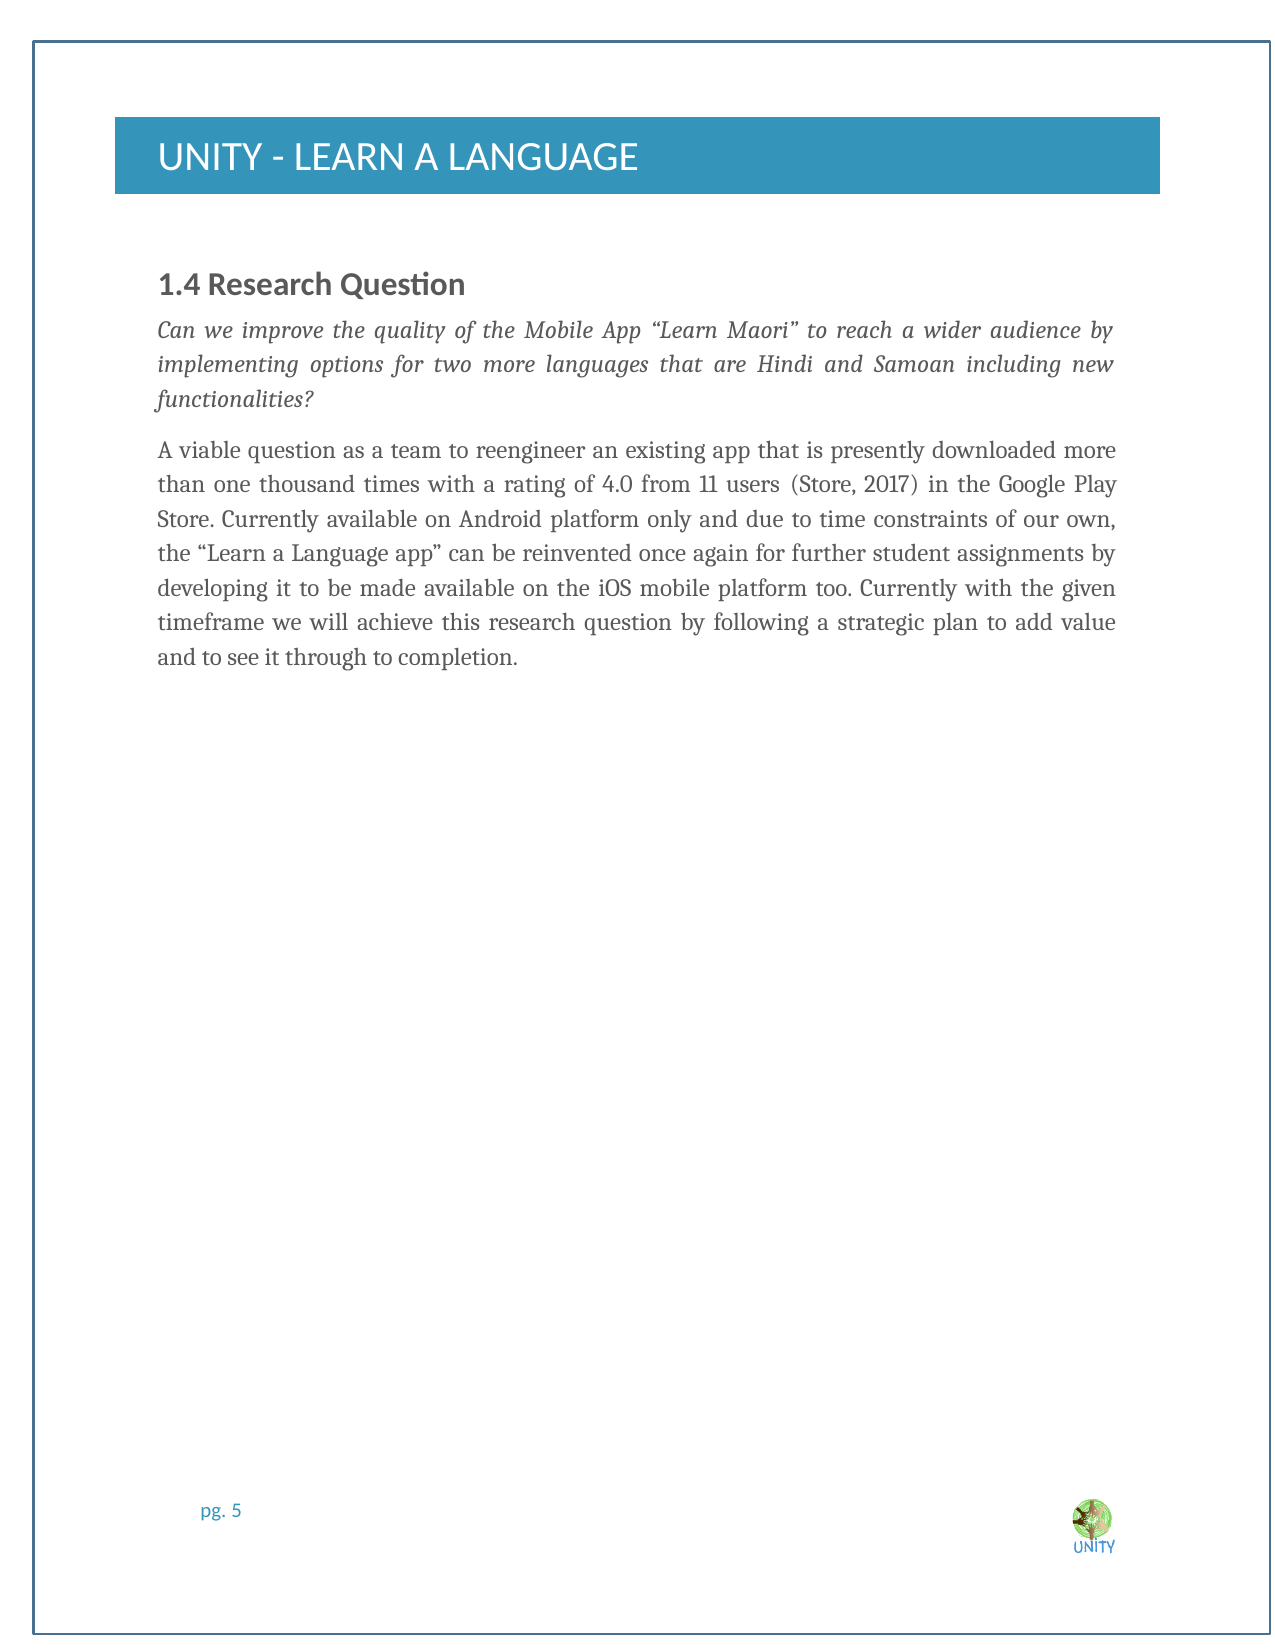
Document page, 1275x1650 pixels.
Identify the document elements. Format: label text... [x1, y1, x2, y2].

subtitle 1.4 Research Question [157, 262, 1117, 303]
text Can we improve the quality of the Mobile App “Learn Maori” to reach a wider audience by implementing options for two more languages that are Hindi and Samoan including new functionalities? [157, 316, 1117, 413]
text A viable question as a team to reengineer an existing app that is presently downloaded more than one thousand times with a rating of 4.0 from 11 users in the Google Play Store. Currently available on Android platform only and due to time constraints of our own, the “Learn a Language app” can be reinvented once again for further student assignments by developing it to be made available on the iOS mobile platform too. Currently with the given timeframe we will achieve this research question by following a strategic plan to add value and to see it through to completion. [157, 436, 1117, 671]
picture [1067, 1492, 1116, 1558]
